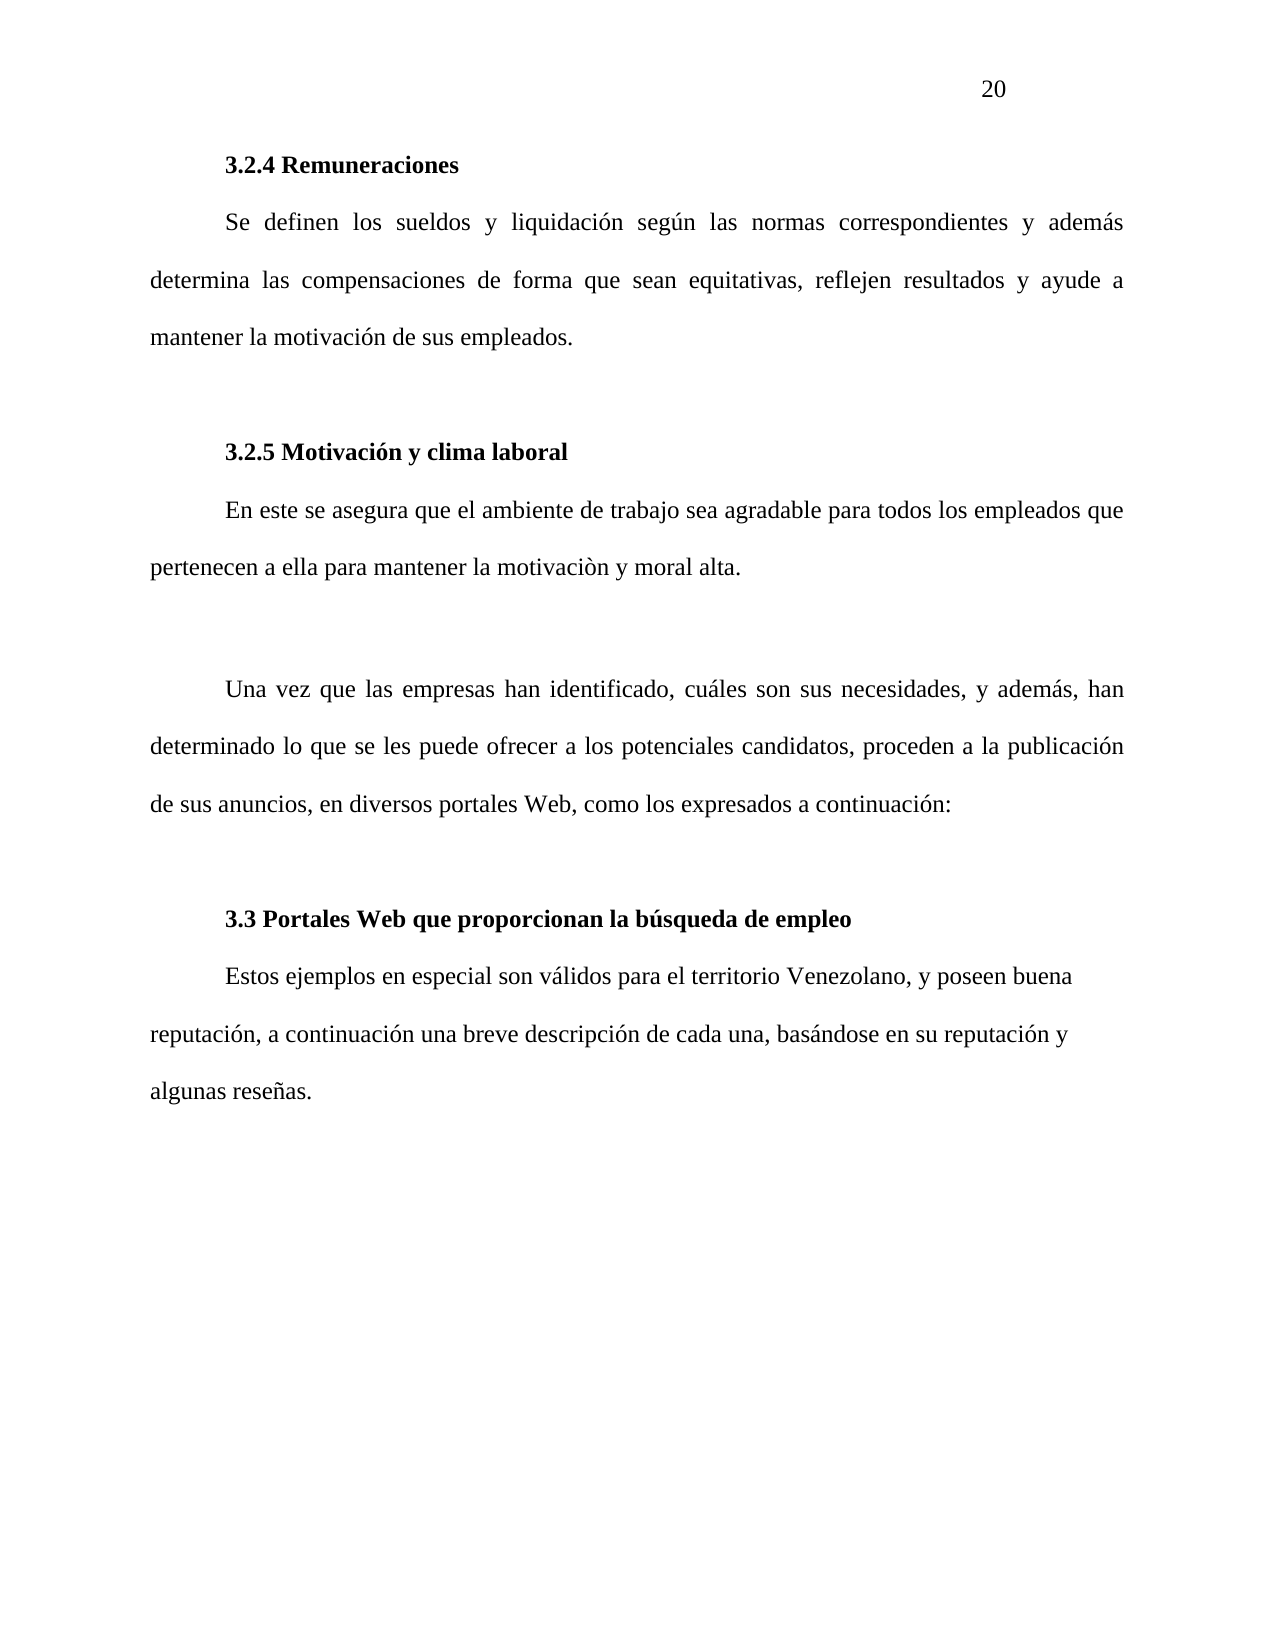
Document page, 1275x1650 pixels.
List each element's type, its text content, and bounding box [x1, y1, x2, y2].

subtitle 3.2.4 Remuneraciones [150, 150, 1125, 179]
text En este se asegura que el ambiente de trabajo sea agradable para todos los empleados que pertenecen a ella para mantener la motivaciòn y moral alta. [150, 495, 1125, 581]
text Se definen los sueldos y liquidación según las normas correspondientes y además determina las compensaciones de forma que sean equitativas, reflejen resultados y ayude a mantener la motivación de sus empleados. [150, 207, 1125, 351]
subtitle 3.3 Portales Web que proporcionan la búsqueda de empleo [150, 904, 1125, 932]
subtitle 3.2.5 Motivación y clima laboral [150, 437, 1125, 466]
text Estos ejemplos en especial son válidos para el territorio Venezolano, y poseen buena reputación, a continuación una breve descripción de cada una, basándose en su reputación y algunas reseñas. [150, 961, 1125, 1105]
text Una vez que las empresas han identificado, cuáles son sus necesidades, y además, han determinado lo que se les puede ofrecer a los potenciales candidatos, proceden a la publicación de sus anuncios, en diversos portales Web, como los expresados a continuación: [150, 674, 1125, 817]
